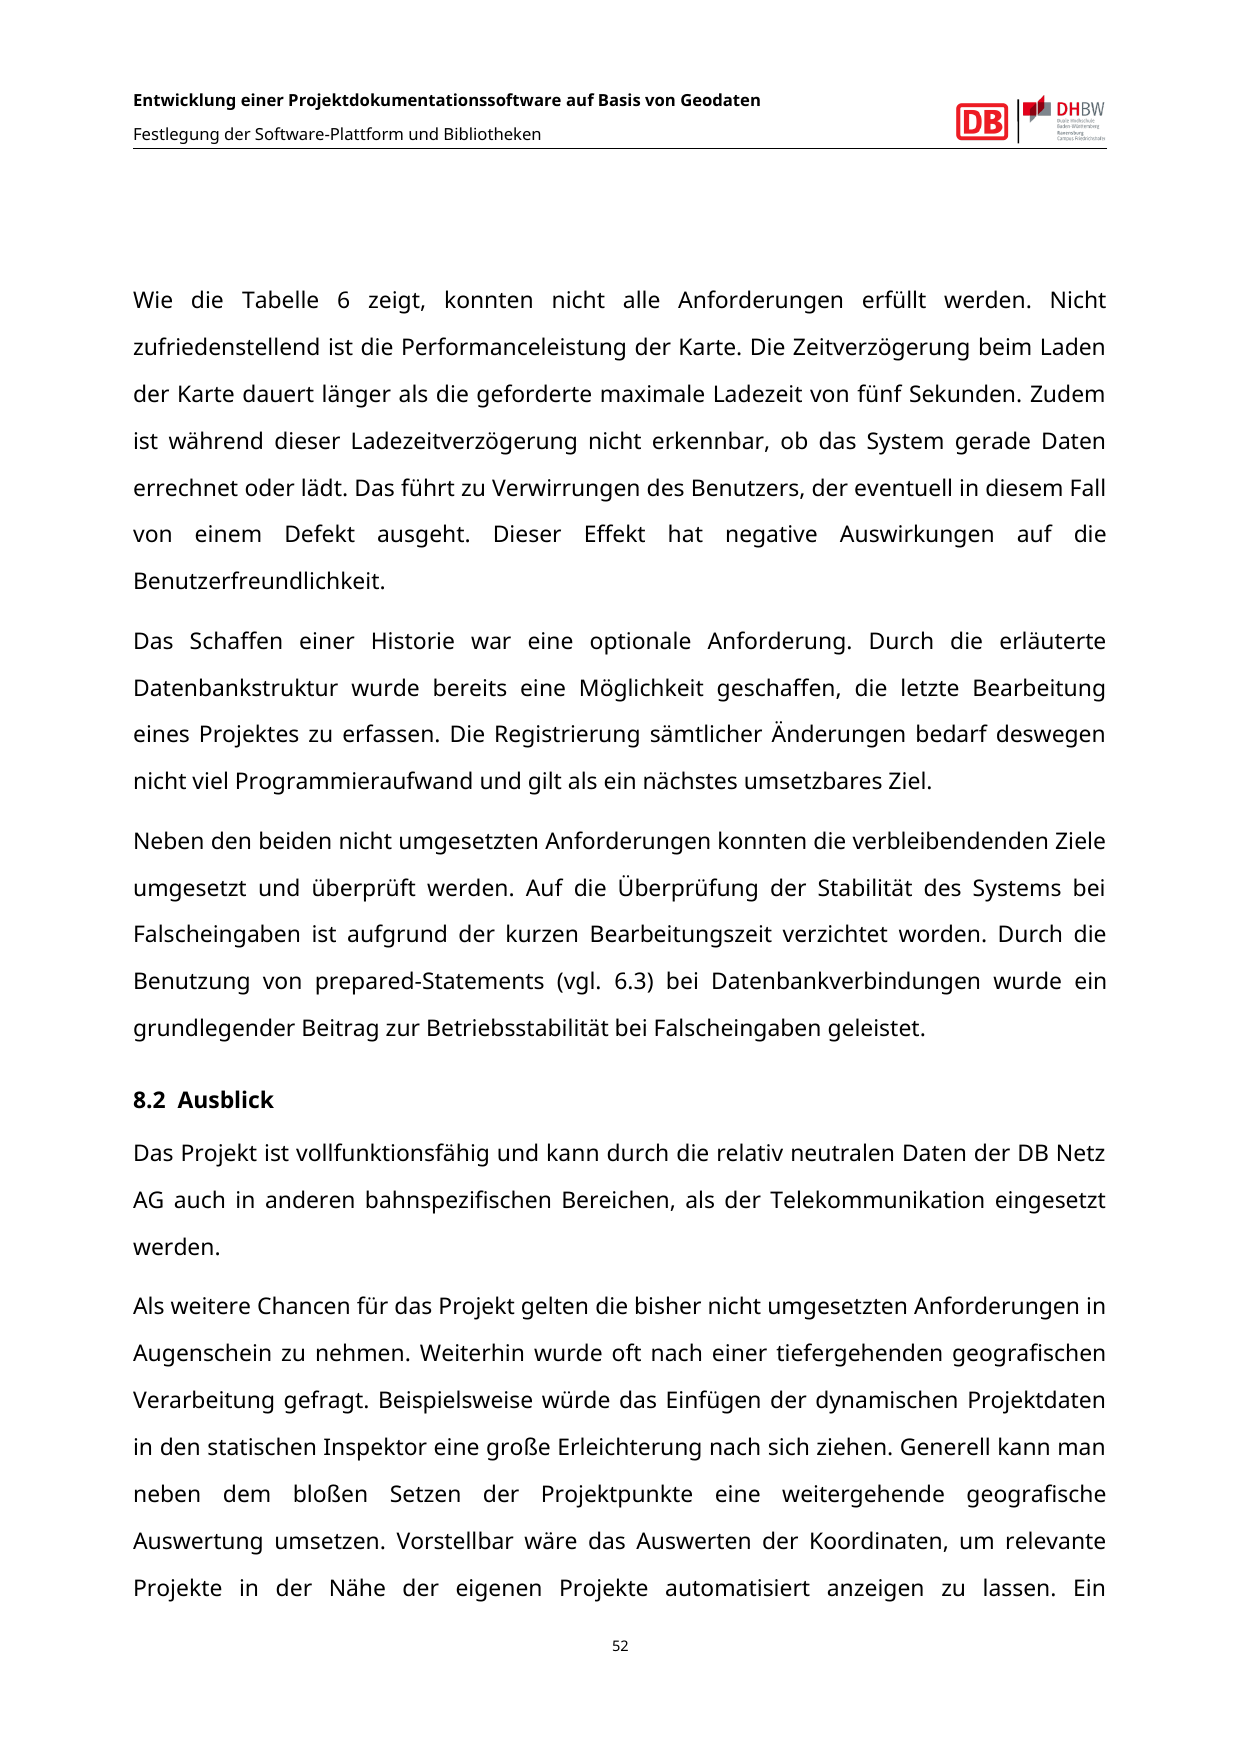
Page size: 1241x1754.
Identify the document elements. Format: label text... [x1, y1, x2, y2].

text Das Projekt ist vollfunktionsfähig und kann durch die relativ neutralen Daten der DB Netz AG auch in anderen bahnspezifischen Bereichen, als der Telekommunikation eingesetzt werden. [133, 1137, 1107, 1262]
text Wie die Tabelle 6 zeigt, konnten nicht alle Anforderungen erfüllt werden. Nicht zufriedenstellend ist die Performanceleistung der Karte. Die Zeitverzögerung beim Laden der Karte dauert länger als die geforderte maximale Ladezeit von fünf Sekunden. Zudem ist während dieser Ladezeitverzögerung nicht erkennbar, ob das System gerade Daten errechnet oder lädt. Das führt zu Verwirrungen des Benutzers, der eventuell in diesem Fall von einem Defekt ausgeht. Dieser Effekt hat negative Auswirkungen auf die Benutzerfreundlichkeit. [133, 284, 1107, 597]
text Neben den beiden nicht umgesetzten Anforderungen konnten die verbleibendenden Ziele umgesetzt und überprüft werden. Auf die Überprüfung der Stabilität des Systems bei Falscheingaben ist aufgrund der kurzen Bearbeitungszeit verzichtet worden. Durch die Benutzung von prepared-Statements (vgl. 6.3) bei Datenbankverbindungen wurde ein grundlegender Beitrag zur Betriebsstabilität bei Falscheingaben geleistet. [133, 825, 1107, 1043]
picture [956, 103, 1009, 141]
picture [1023, 95, 1106, 141]
text Das Schaffen einer Historie war eine optionale Anforderung. Durch die erläuterte Datenbankstruktur wurde bereits eine Möglichkeit geschaffen, die letzte Bearbeitung eines Projektes zu erfassen. Die Registrierung sämtlicher Änderungen bedarf deswegen nicht viel Programmieraufwand und gilt als ein nächstes umsetzbares Ziel. [133, 625, 1107, 797]
subtitle Ausblick [133, 1084, 1107, 1115]
